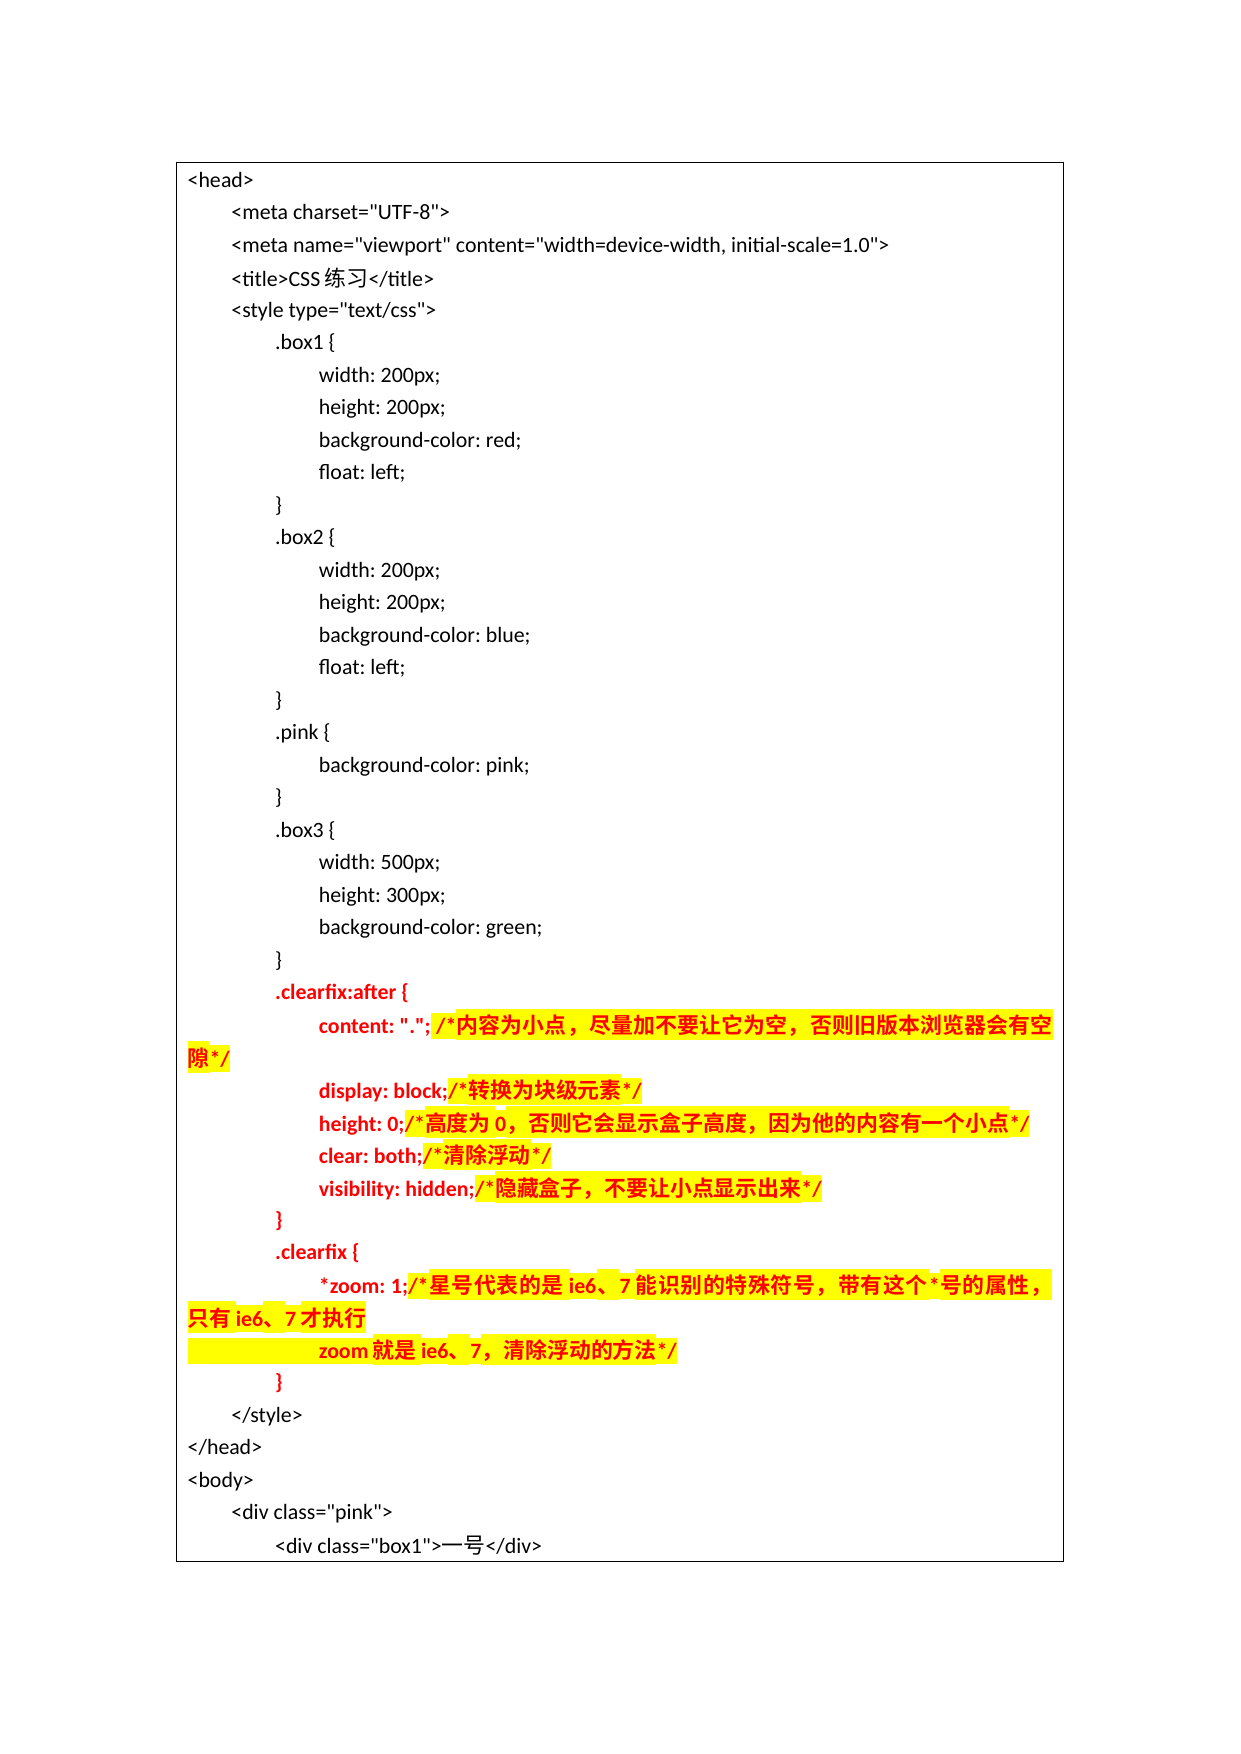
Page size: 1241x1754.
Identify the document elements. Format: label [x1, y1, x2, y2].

table_header [177, 163, 1063, 1561]
